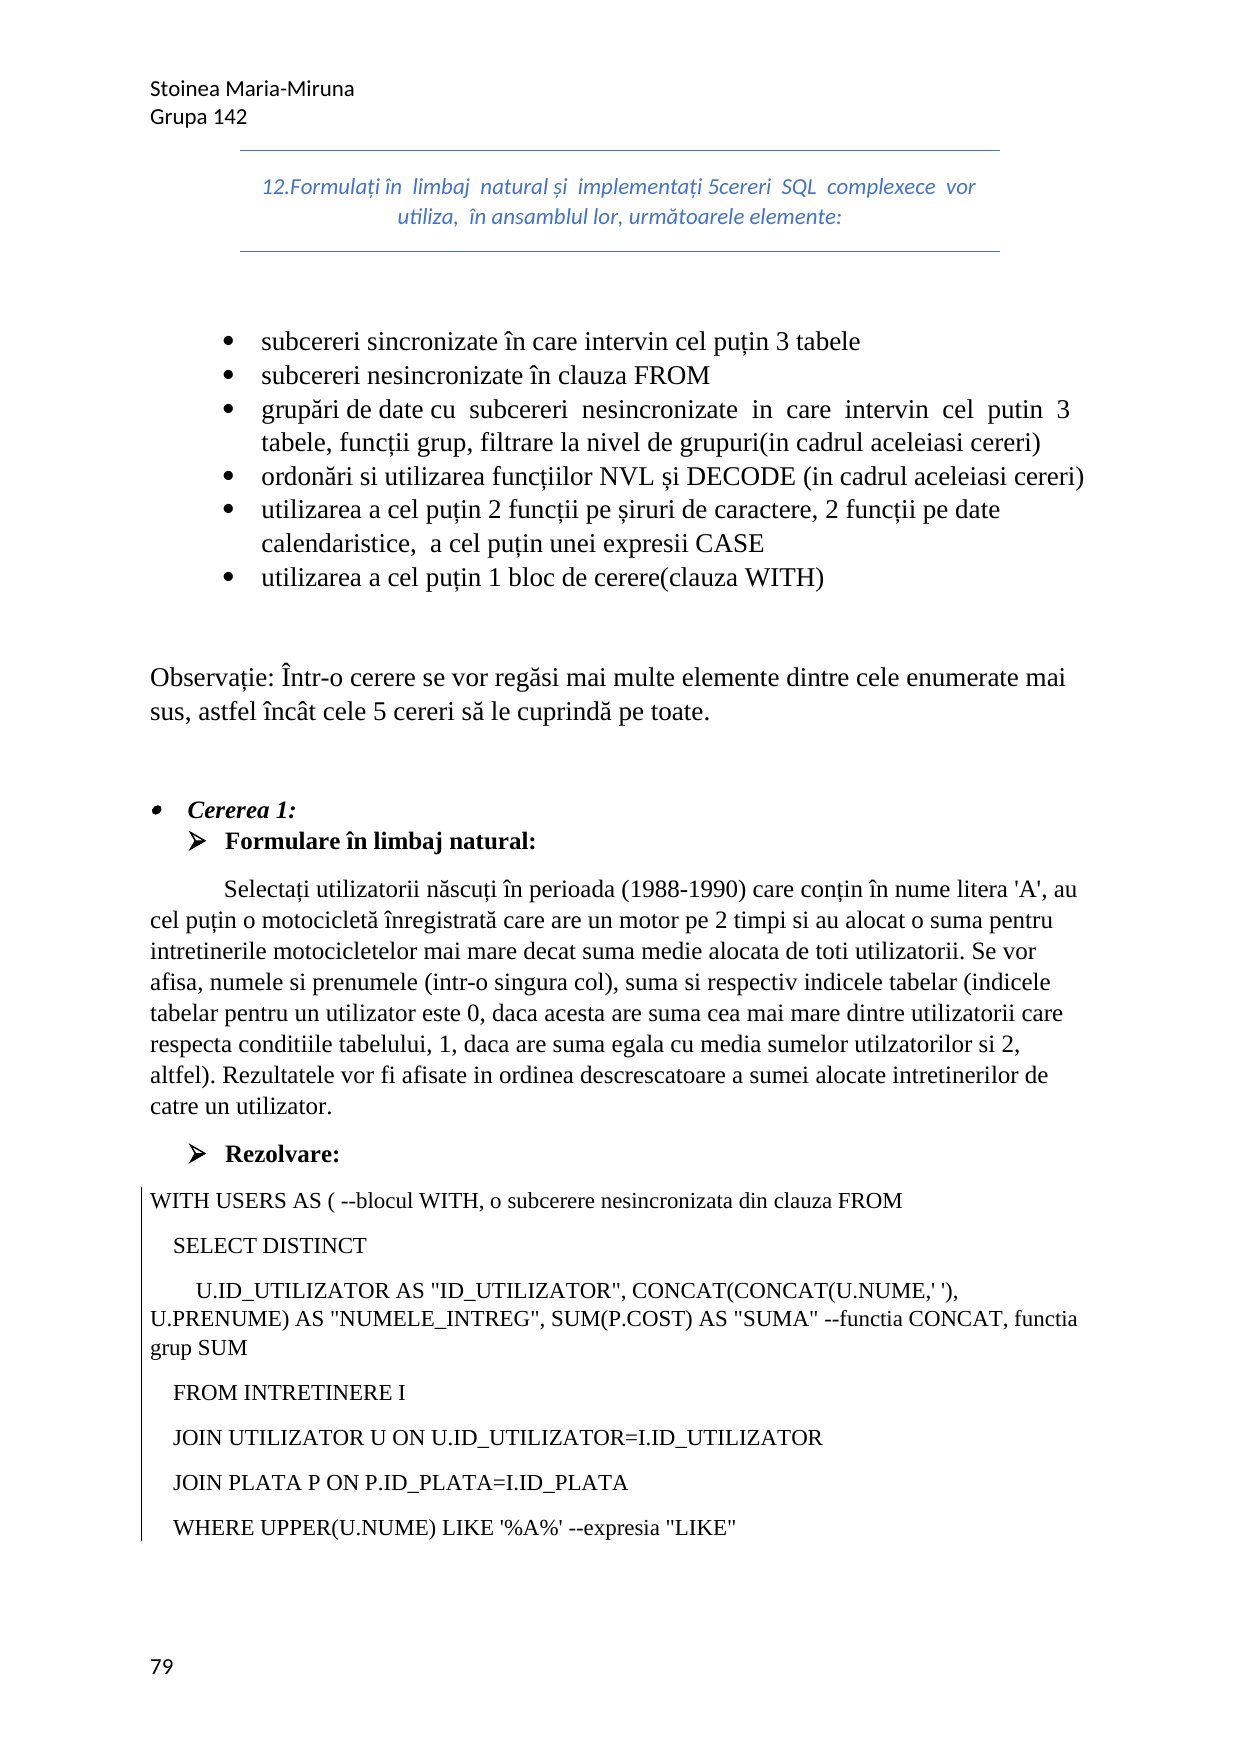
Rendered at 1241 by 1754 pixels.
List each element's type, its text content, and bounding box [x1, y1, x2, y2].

text SELECT DISTINCT [142, 1232, 1090, 1258]
text FROM INTRETINERE I [142, 1379, 1090, 1405]
list ordonări si utilizarea funcțiilor NVL și DECODE (in cadrul aceleiasi cereri) [224, 460, 1090, 491]
text JOIN PLATA P ON P.ID_PLATA=I.ID_PLATA [142, 1469, 1090, 1496]
list subcereri nesincronizate în clauza FROM [224, 359, 1090, 390]
text Observație: Într-o cerere se vor regăsi mai multe elemente dintre cele enumerate mai sus, astfel încât cele 5 cereri să le cuprindă pe toate. [150, 661, 1090, 726]
text Selectați utilizatorii născuți în perioada (1988-1990) care conțin în nume litera 'A', au cel puțin o motocicletă înregistrată care are un motor pe 2 timpi si au alocat o suma pentru intretinerile motocicletelor mai mare decat suma medie alocata de toti utilizatorii. Se vor afisa, numele si prenumele (intr-o singura col), suma si respectiv indicele tabelar (indicele tabelar pentru un utilizator este 0, daca acesta are suma cea mai mare dintre utilizatorii care respecta conditiile tabelului, 1, daca are suma egala cu media sumelor utilzatorilor si 2, altfel). Rezultatele vor fi afisate in ordinea descrescatoare a sumei alocate intretinerilor de catre un utilizator. [150, 874, 1090, 1120]
text WHERE UPPER(U.NUME) LIKE '%A%' --expresia "LIKE" [142, 1514, 1090, 1541]
text WITH USERS AS ( --blocul WITH, o subcerere nesincronizata din clauza FROM [142, 1187, 1090, 1213]
list Rezolvare: [187, 1139, 1090, 1168]
list subcereri sincronizate în care intervin cel puțin 3 tabele [224, 325, 1090, 356]
list utilizarea a cel puțin 1 bloc de cerere(clauza WITH) [224, 561, 1090, 592]
text JOIN UTILIZATOR U ON U.ID_UTILIZATOR=I.ID_UTILIZATOR [142, 1424, 1090, 1451]
text 12.Formulați în limbaj natural și implementați 5cereri SQL complexece vor utiliza, în ansamblul lor, următoarele elemente: [240, 151, 1000, 251]
list utilizarea a cel puțin 2 funcții pe șiruri de caractere, 2 funcții pe date calendaristice, a cel puțin unei expresii CASE [224, 494, 1090, 558]
text U.ID_UTILIZATOR AS "ID_UTILIZATOR", CONCAT(CONCAT(U.NUME,' '), U.PRENUME) AS "NUMELE_INTREG", SUM(P.COST) AS "SUMA" --functia CONCAT, functia grup SUM [142, 1277, 1090, 1360]
list Formulare în limbaj natural: [187, 826, 1090, 855]
list grupări de date cu subcereri nesincronizate in care intervin cel putin 3 tabele, funcții grup, filtrare la nivel de grupuri(in cadrul aceleiasi cereri) [224, 393, 1090, 457]
list Cererea 1: [150, 795, 1090, 824]
